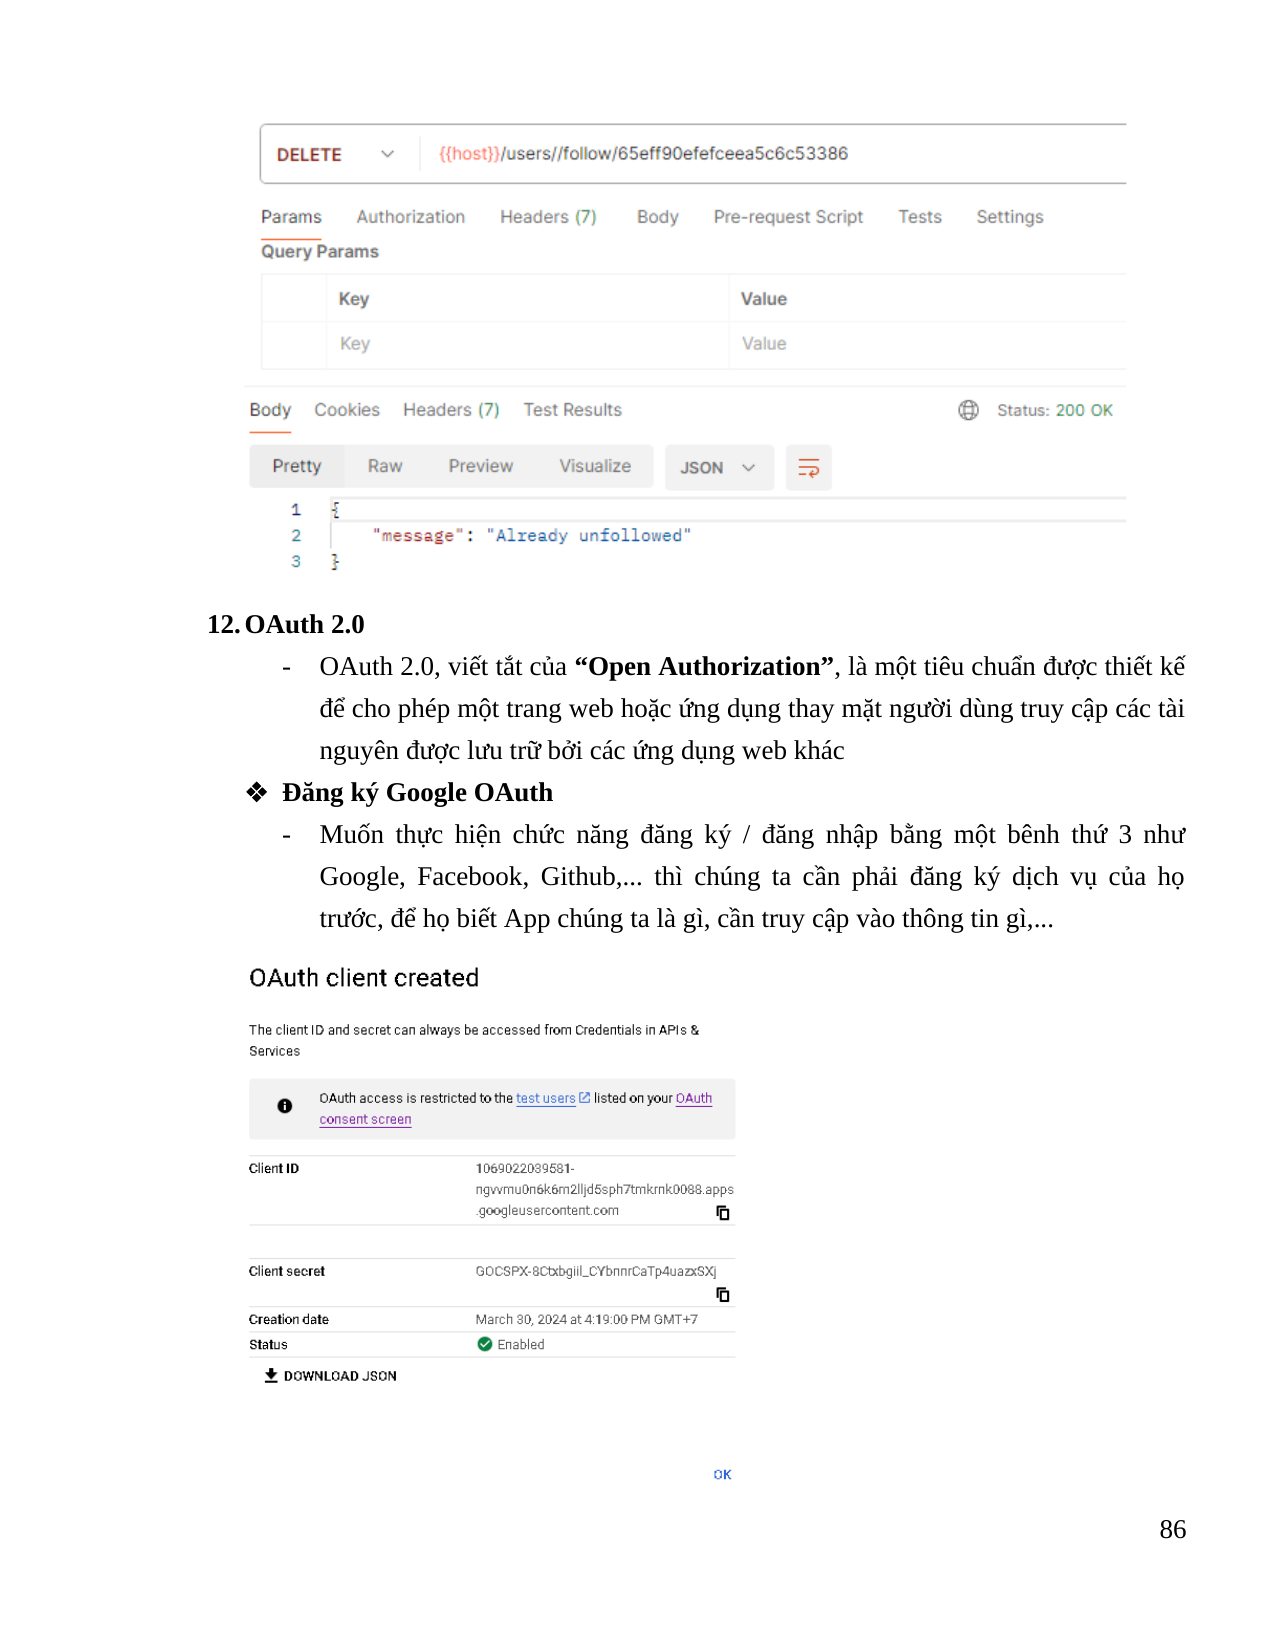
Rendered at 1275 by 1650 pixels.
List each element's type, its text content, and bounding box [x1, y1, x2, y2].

picture [244, 118, 1127, 586]
list Muốn thực hiện chức năng đăng ký / đăng nhập bằng một bênh thứ 3 như Google, Facebook, Github,... thì chúng ta cần phải đăng ký dịch vụ của họ trước, để họ biết App chúng ta là gì, cần truy cập vào thông tin gì,... [282, 818, 1186, 934]
list Đăng ký Google OAuth [244, 776, 1186, 808]
list OAuth 2.0, viết tắt của “Open Authorization”, là một tiêu chuẩn được thiết kế để cho phép một trang web hoặc ứng dụng thay mặt người dùng truy cập các tài nguyên được lưu trữ bởi các ứng dụng web khác [282, 650, 1186, 766]
picture [244, 957, 747, 1495]
list OAuth 2.0 [207, 608, 1186, 639]
